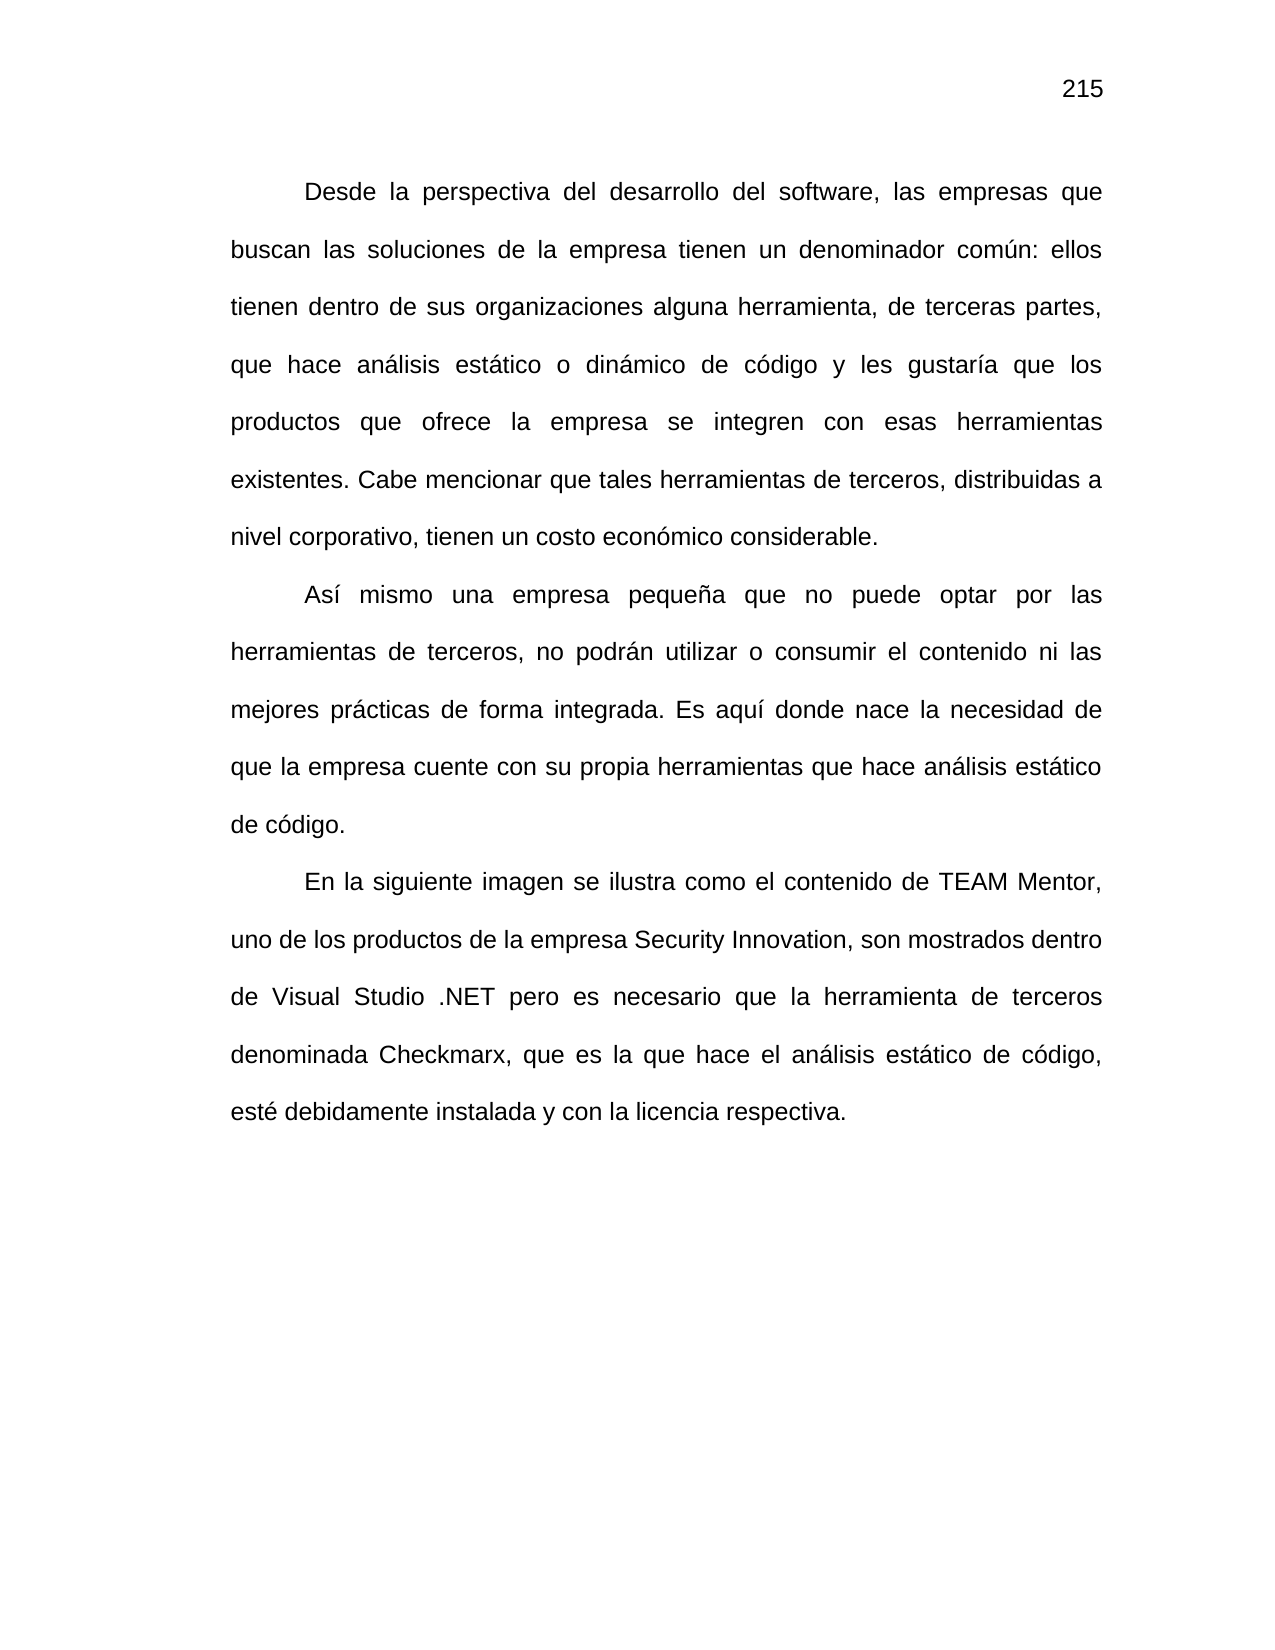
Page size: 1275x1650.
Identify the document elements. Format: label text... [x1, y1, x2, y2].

text En la siguiente imagen se ilustra como el contenido de TEAM Mentor, uno de los productos de la empresa Security Innovation, son mostrados dentro de Visual Studio .NET pero es necesario que la herramienta de terceros denominada Checkmarx, que es la que hace el análisis estático de código, esté debidamente instalada y con la licencia respectiva. [230, 867, 1104, 1126]
text Así mismo una empresa pequeña que no puede optar por las herramientas de terceros, no podrán utilizar o consumir el contenido ni las mejores prácticas de forma integrada. Es aquí donde nace la necesidad de que la empresa cuente con su propia herramientas que hace análisis estático de código. [230, 580, 1104, 838]
text Desde la perspectiva del desarrollo del software, las empresas que buscan las soluciones de la empresa tienen un denominador común: ellos tienen dentro de sus organizaciones alguna herramienta, de terceras partes, que hace análisis estático o dinámico de código y les gustaría que los productos que ofrece la empresa se integren con esas herramientas existentes. Cabe mencionar que tales herramientas de terceros, distribuidas a nivel corporativo, tienen un costo económico considerable. [230, 177, 1104, 551]
